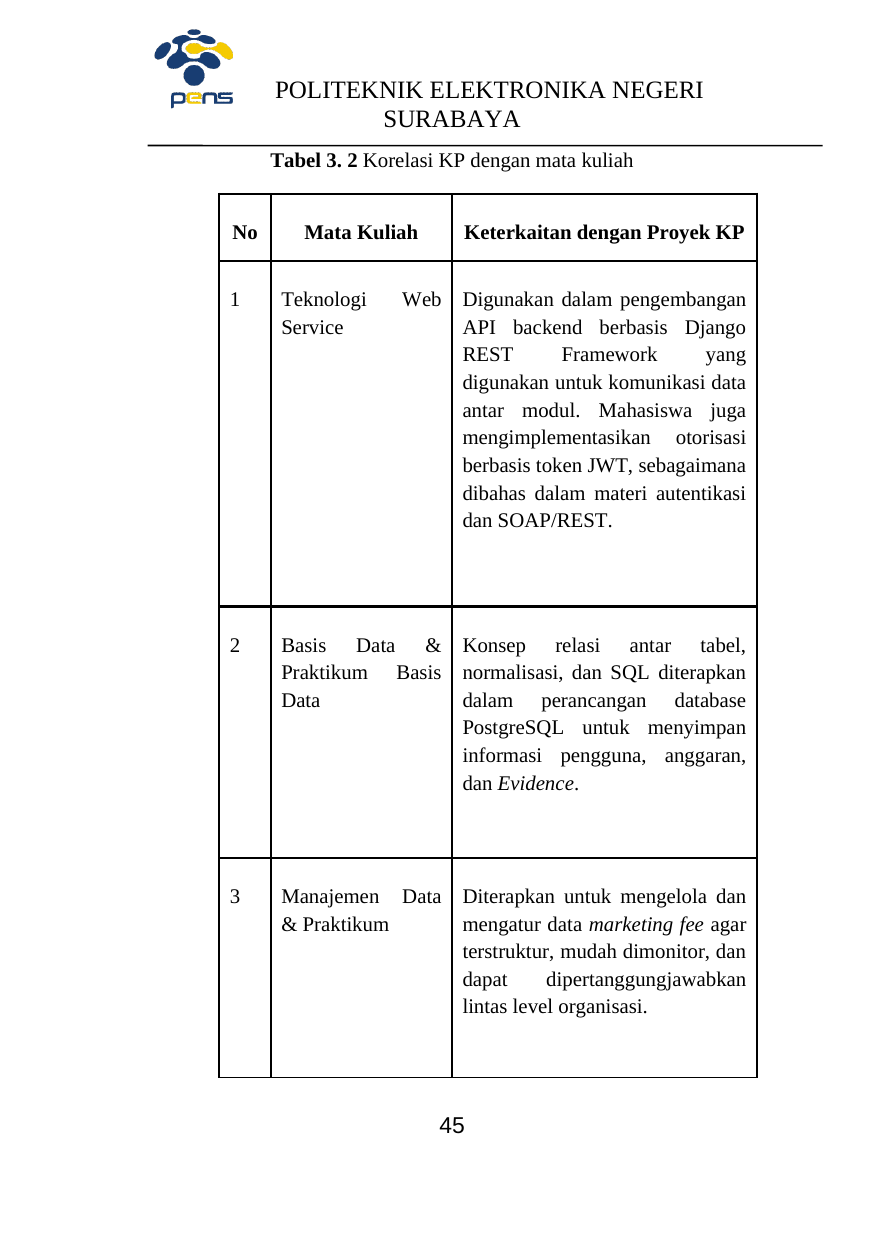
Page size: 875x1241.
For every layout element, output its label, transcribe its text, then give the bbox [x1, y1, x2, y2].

table_cell Diterapkan untuk mengelola dan mengatur data marketing fee agar terstruktur, mudah dimonitor, dan dapat dipertanggungjawabkan lintas level organisasi. [453, 859, 756, 1077]
table_cell Manajemen Data & Praktikum [272, 859, 451, 1077]
table_cell Basis Data & Praktikum Basis Data [272, 608, 451, 857]
table_header Mata Kuliah [272, 195, 451, 260]
table_header Keterkaitan dengan Proyek KP [453, 195, 756, 260]
picture [147, 22, 242, 117]
text Tabel 3. 2 Korelasi KP dengan mata kuliah [148, 148, 756, 172]
table_cell Teknologi Web Service [272, 262, 451, 605]
table_cell 3 [220, 859, 270, 1077]
table_cell 2 [220, 608, 270, 857]
table_cell Digunakan dalam pengembangan API backend berbasis Django REST Framework yang digunakan untuk komunikasi data antar modul. Mahasiswa juga mengimplementasikan otorisasi berbasis token JWT, sebagaimana dibahas dalam materi autentikasi dan SOAP/REST. [453, 262, 756, 605]
table_header No [220, 195, 270, 260]
table_cell 1 [220, 262, 270, 605]
table_cell Konsep relasi antar tabel, normalisasi, dan SQL diterapkan dalam perancangan database PostgreSQL untuk menyimpan informasi pengguna, anggaran, dan Evidence. [453, 608, 756, 857]
